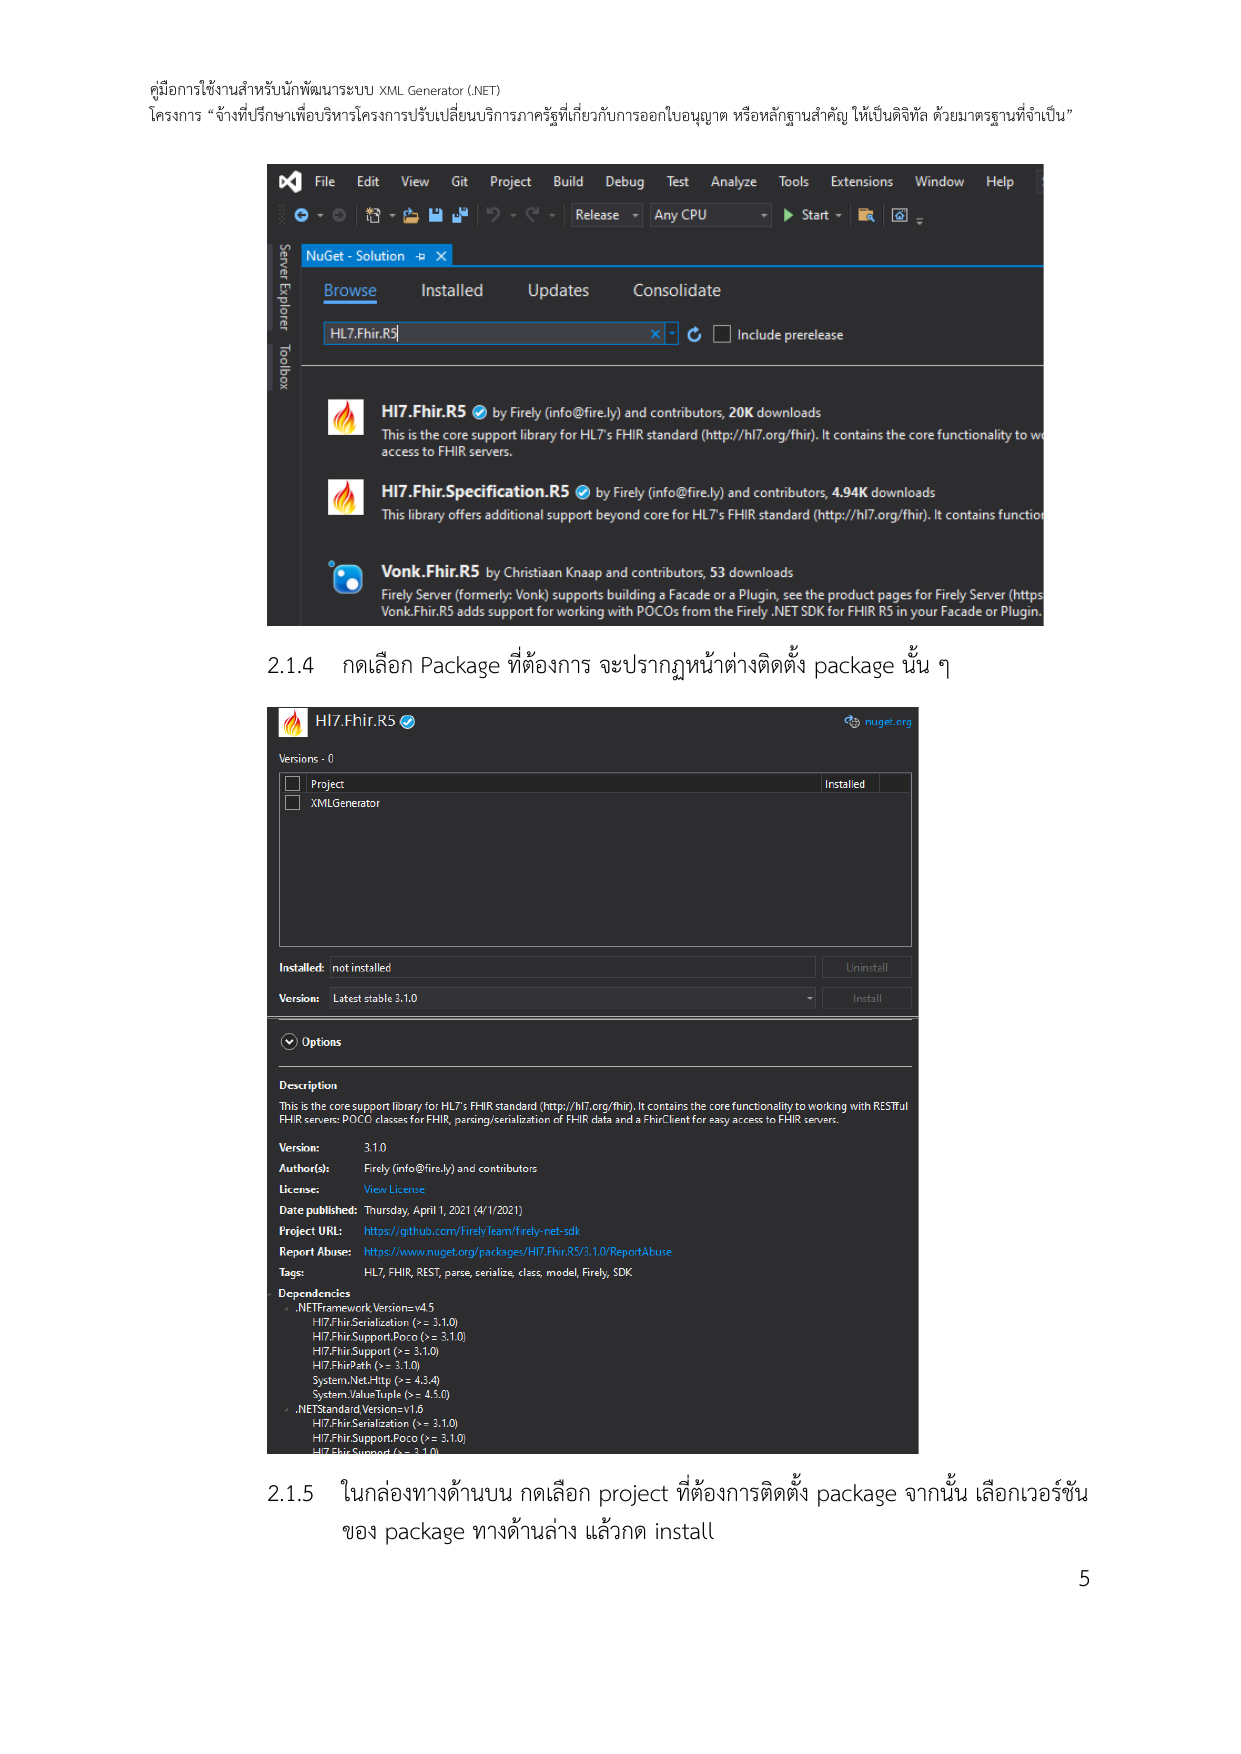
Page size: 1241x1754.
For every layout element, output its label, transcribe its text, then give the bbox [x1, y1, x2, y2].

list ในกล่องทางด้านบน กดเลือก project ที่ต้องการติดตั้ง package จากนั้น เลือกเวอร์ชันของ package ทางด้านล่าง แล้วกด install [267, 1472, 1090, 1548]
list กดเลือก Package ที่ต้องการ จะปรากฏหน้าต่างติดตั้ง package นั้น ๆ [267, 644, 1090, 682]
picture [267, 164, 1044, 626]
picture [267, 707, 919, 1454]
